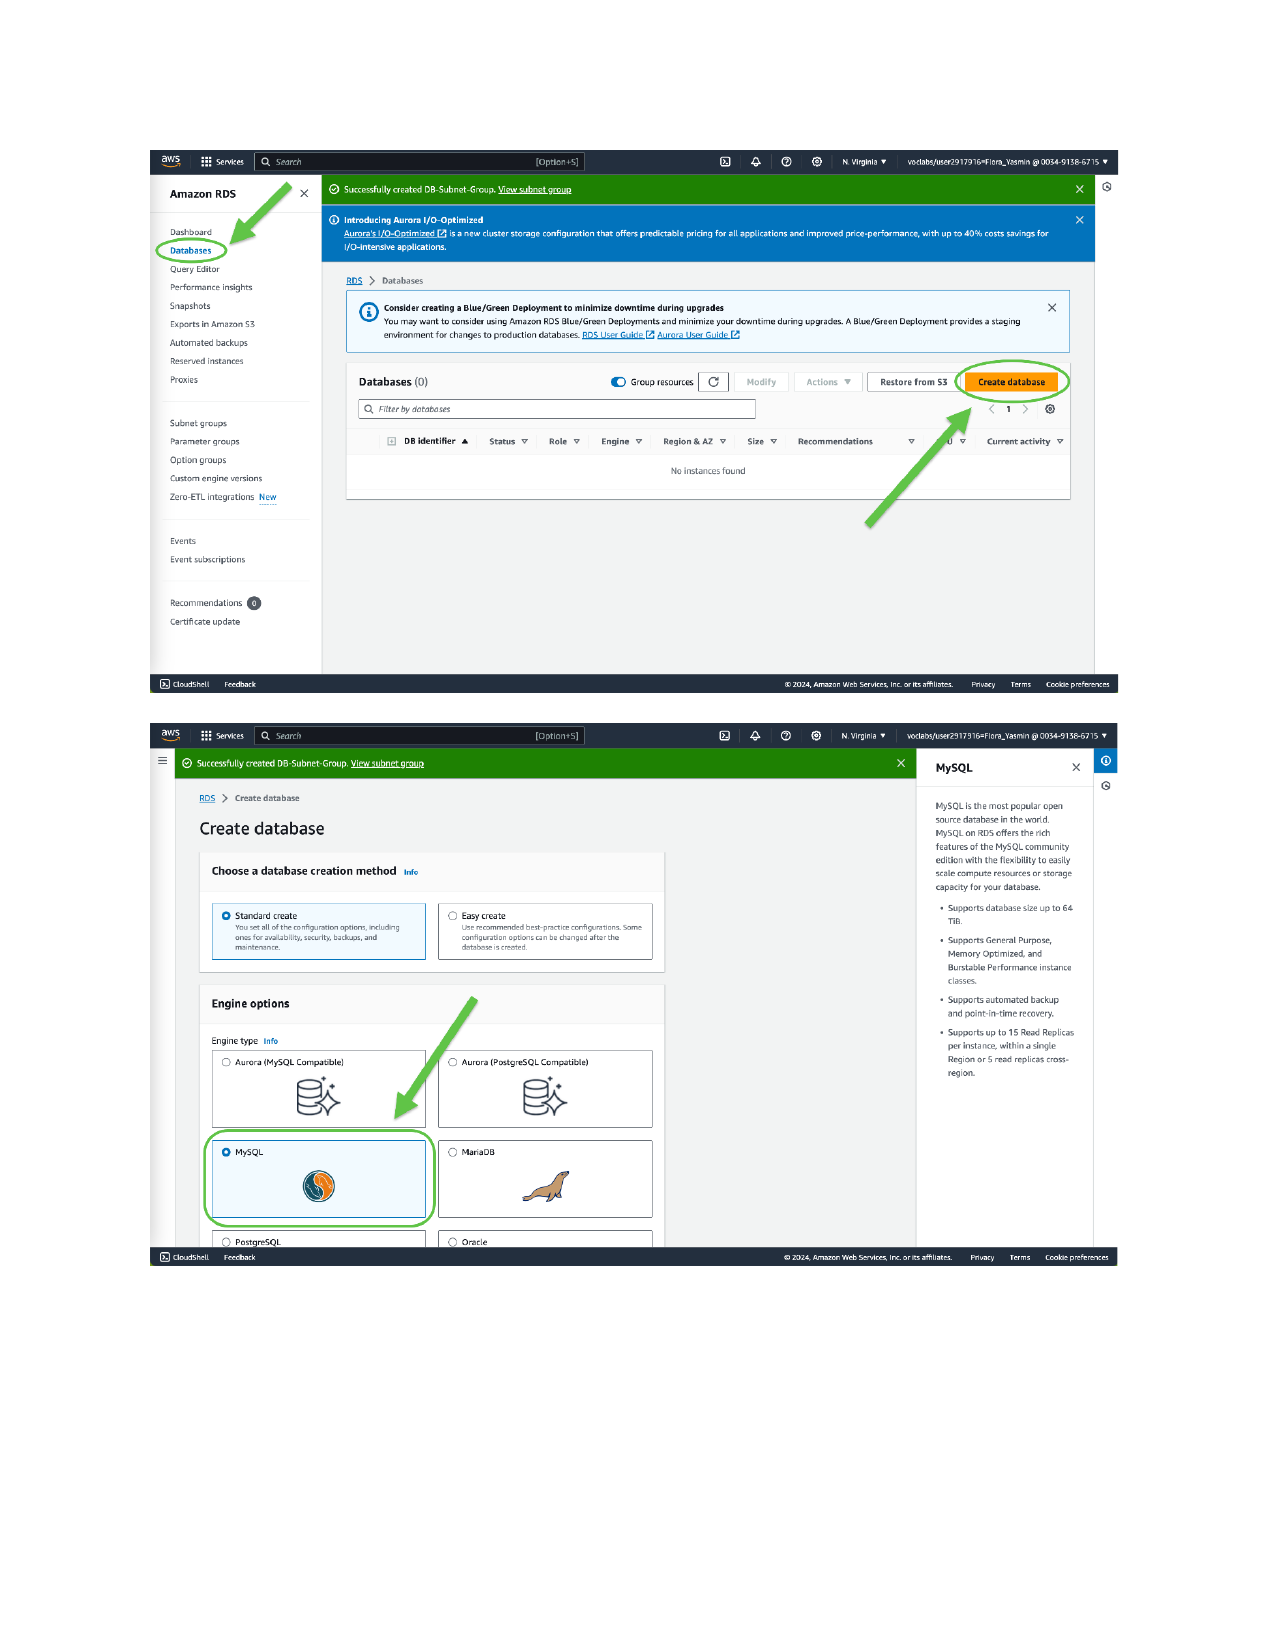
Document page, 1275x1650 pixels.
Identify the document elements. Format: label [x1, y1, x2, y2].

picture [150, 723, 1118, 1266]
picture [150, 150, 1119, 693]
